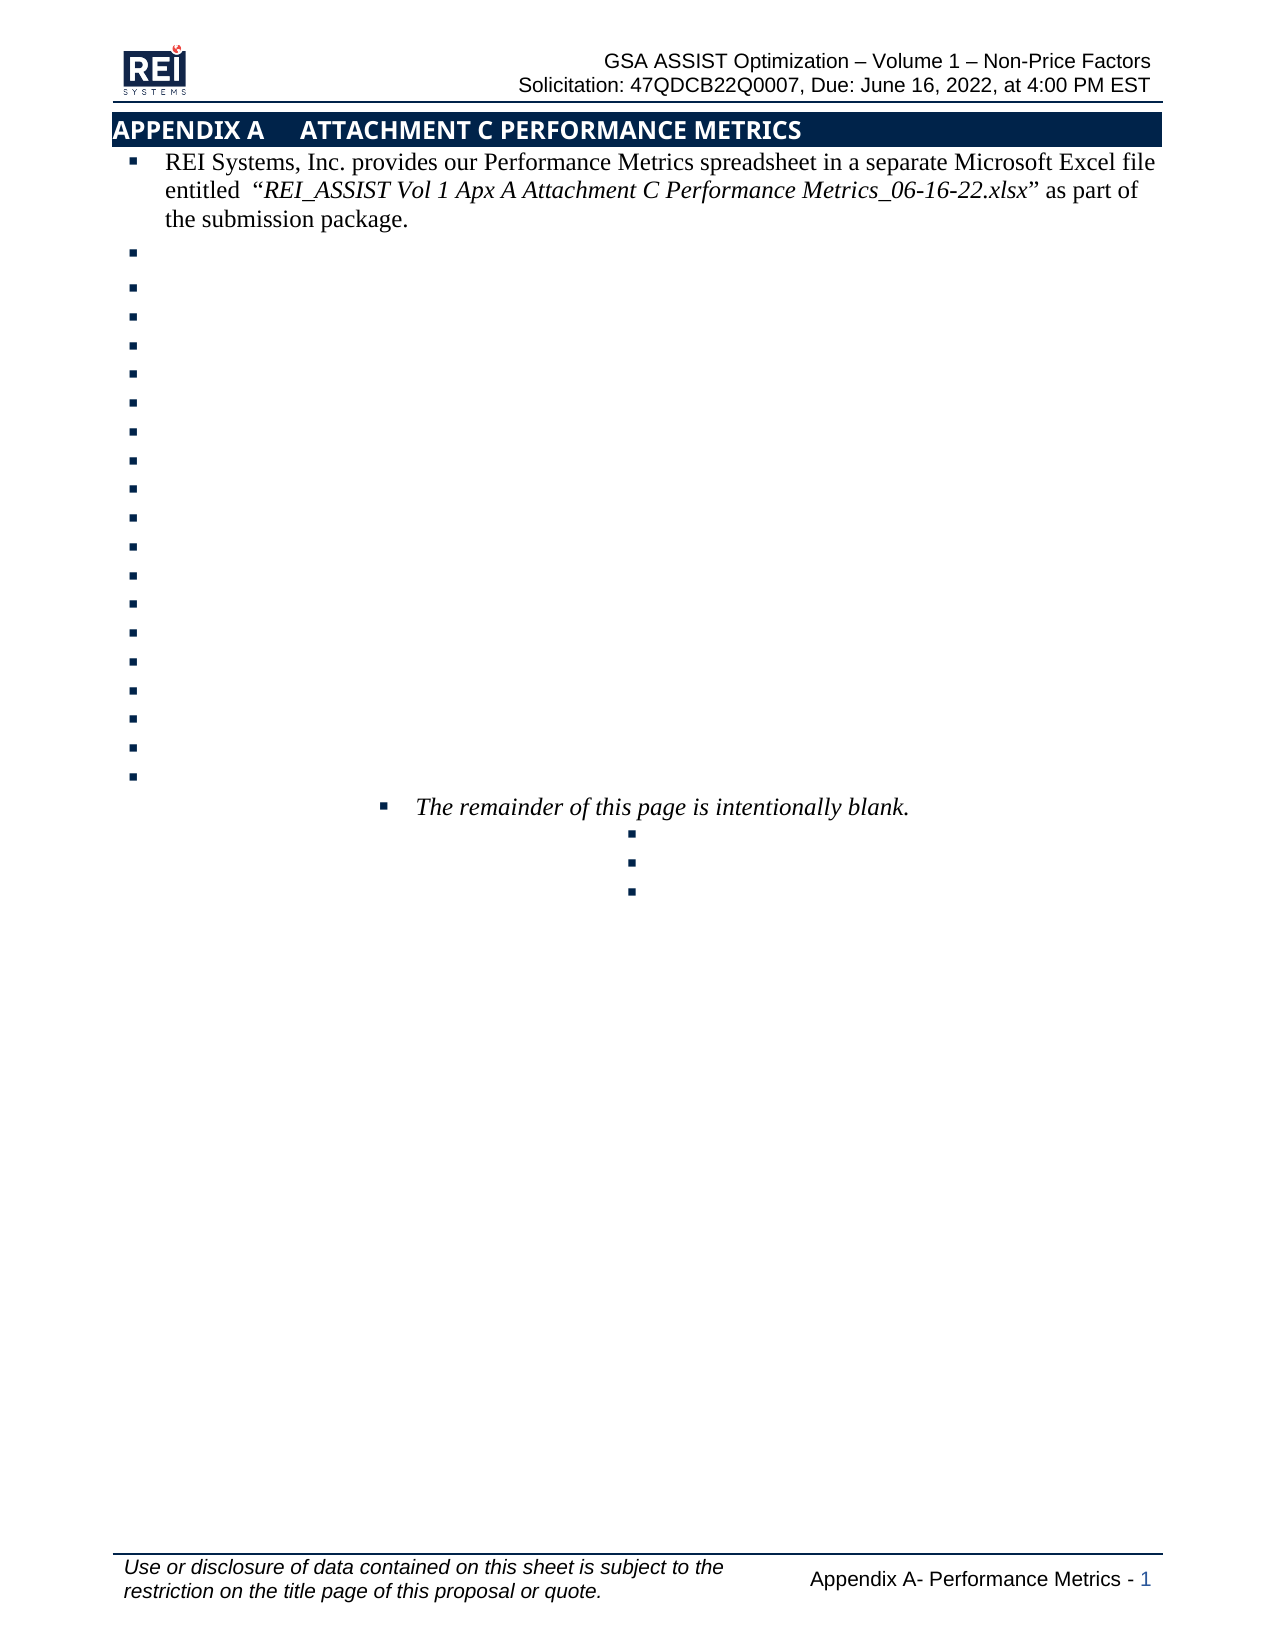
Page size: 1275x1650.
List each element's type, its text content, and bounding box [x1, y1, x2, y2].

text The remainder of this page is intentionally blank. [127, 792, 1162, 820]
subtitle Attachment C Performance Metrics [112, 112, 1162, 147]
picture [123, 45, 186, 95]
text REI Systems, Inc. provides our Performance Metrics spreadsheet in a separate Microsoft Excel file entitled “REI_ASSIST Vol 1 Apx A Attachment C Performance Metrics_06-16-22.xlsx” as part of the submission package. [127, 147, 1162, 233]
